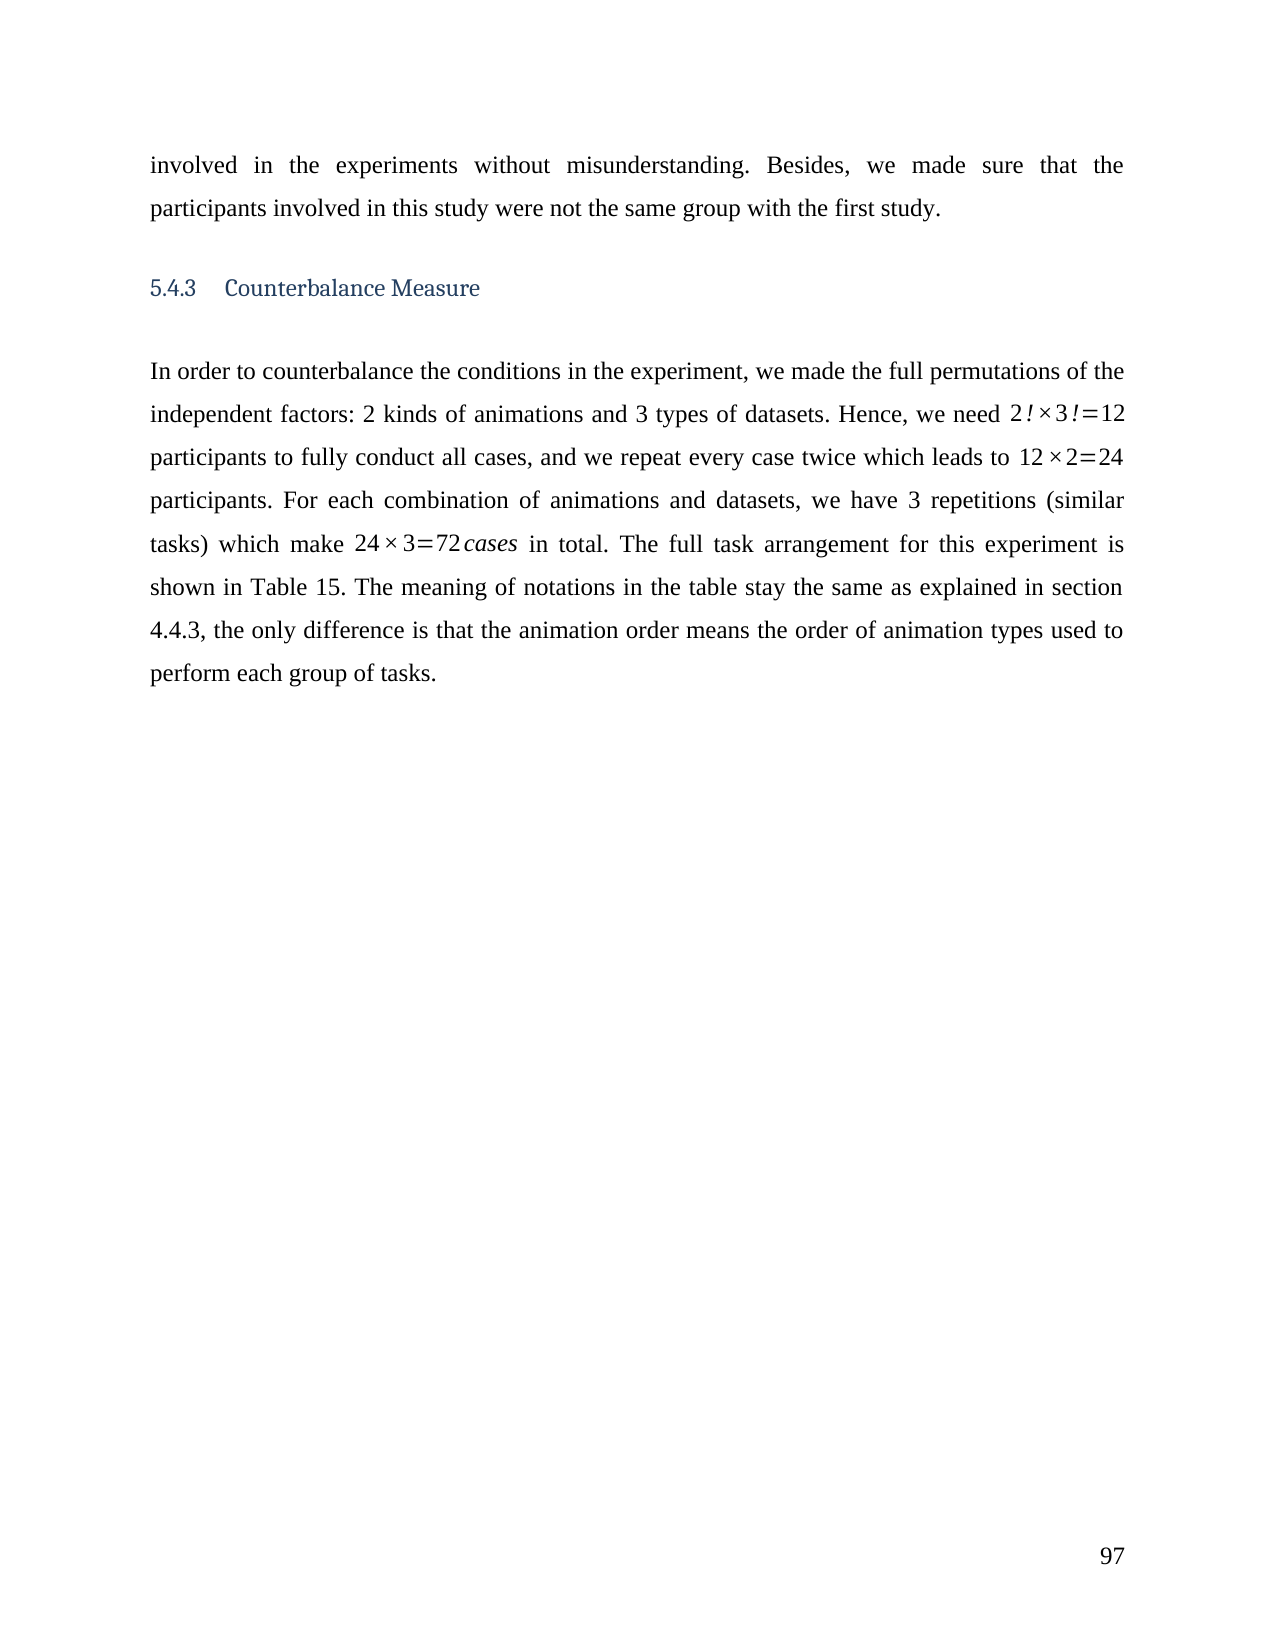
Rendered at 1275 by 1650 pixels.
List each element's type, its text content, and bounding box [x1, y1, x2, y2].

text In order to counterbalance the conditions in the experiment, we made the full permutations of the independent factors: 2 kinds of animations and 3 types of datasets. Hence, we need participants to fully conduct all cases, and we repeat every case twice which leads to participants. For each combination of animations and datasets, we have 3 repetitions (similar tasks) which make in total. The full task arrangement for this experiment is shown in Table 15. The meaning of notations in the table stay the same as explained in section 4.4.3, the only difference is that the animation order means the order of animation types used to perform each group of tasks. [150, 356, 1125, 687]
subtitle Counterbalance Measure [150, 274, 1125, 302]
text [150, 150, 1125, 222]
